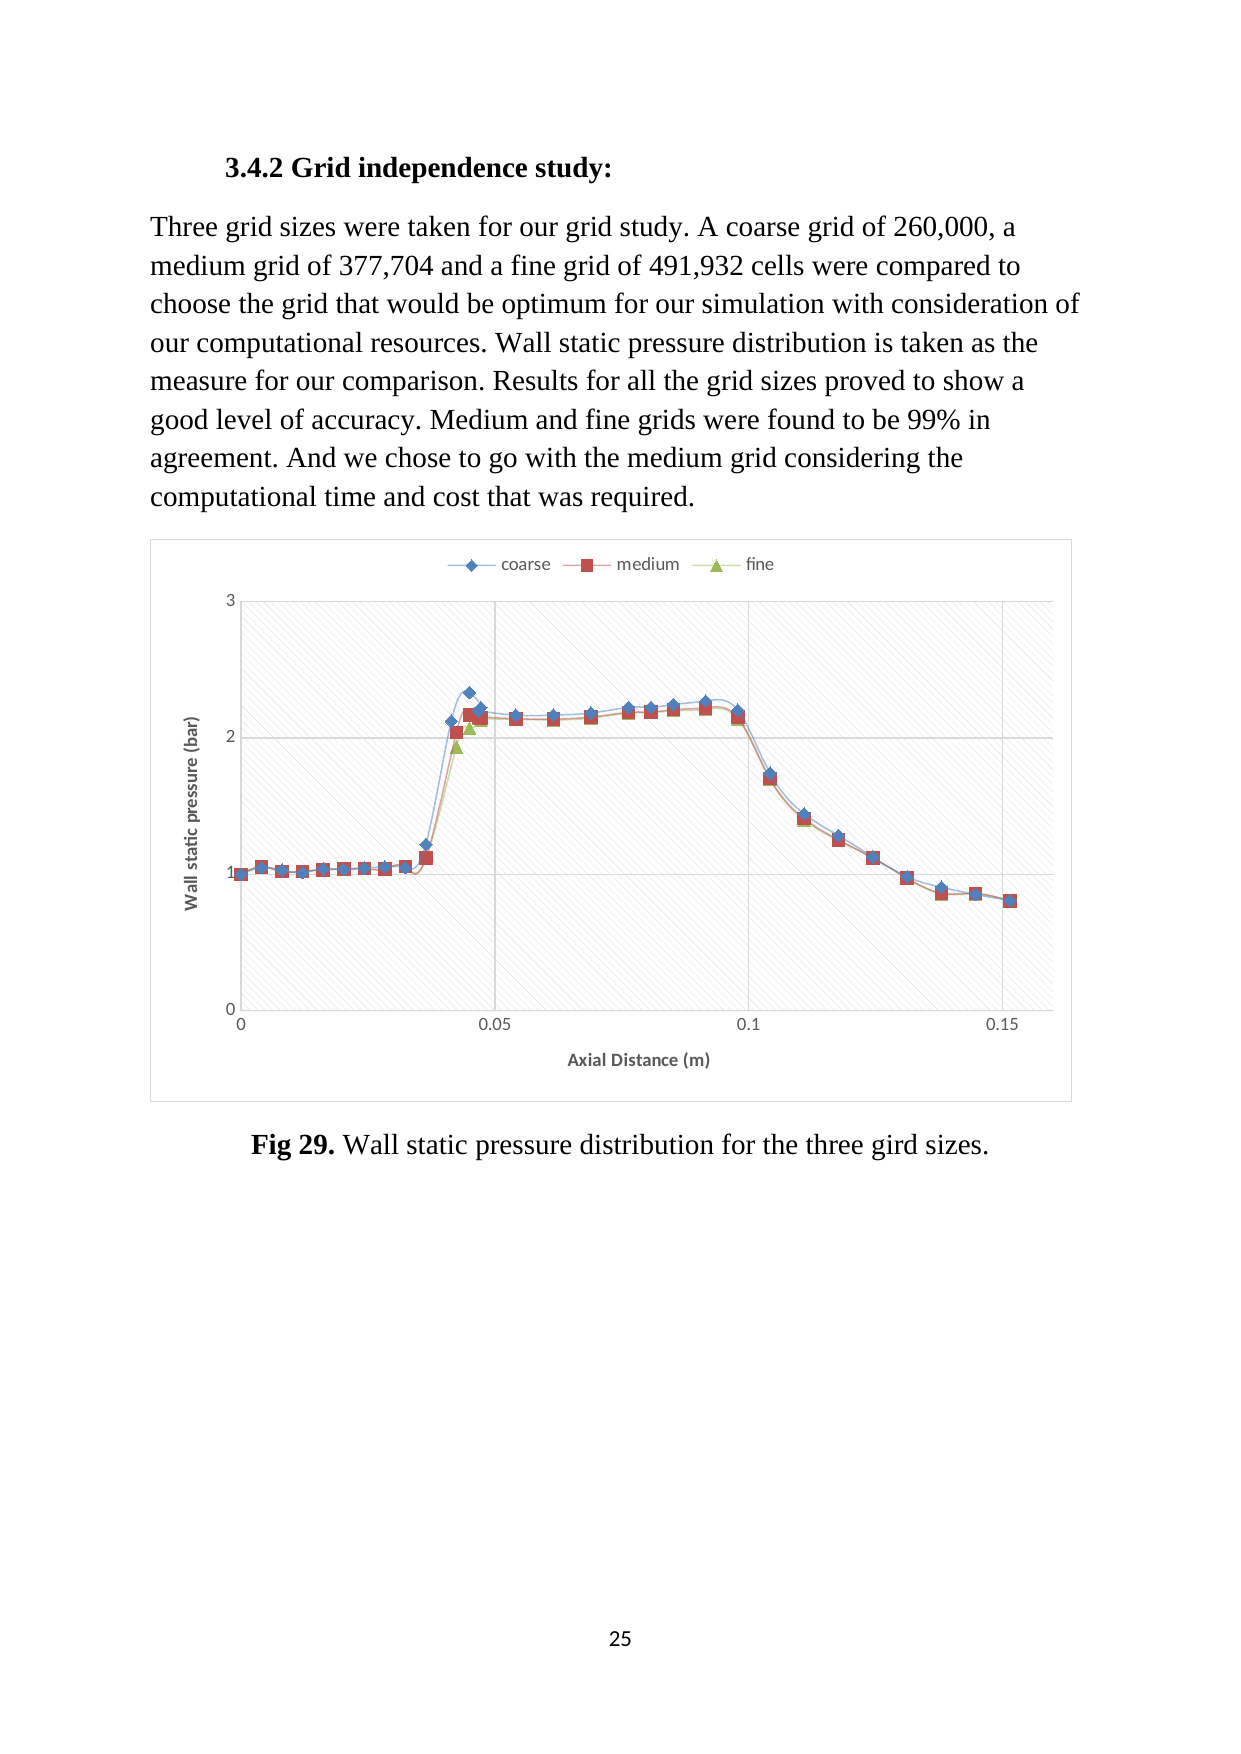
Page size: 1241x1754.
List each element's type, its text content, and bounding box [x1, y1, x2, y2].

text 3.4.2 Grid independence study: [150, 150, 1090, 183]
text Three grid sizes were taken for our grid study. A coarse grid of 260,000, a medium grid of 377,704 and a fine grid of 491,932 cells were compared to choose the grid that would be optimum for our simulation with consideration of our computational resources. Wall static pressure distribution is taken as the measure for our comparison. Results for all the grid sizes proved to show a good level of accuracy. Medium and fine grids were found to be 99% in agreement. And we chose to go with the medium grid considering the computational time and cost that was required. [150, 209, 1090, 513]
text Fig 29. Wall static pressure distribution for the three gird sizes. [150, 1127, 1090, 1161]
